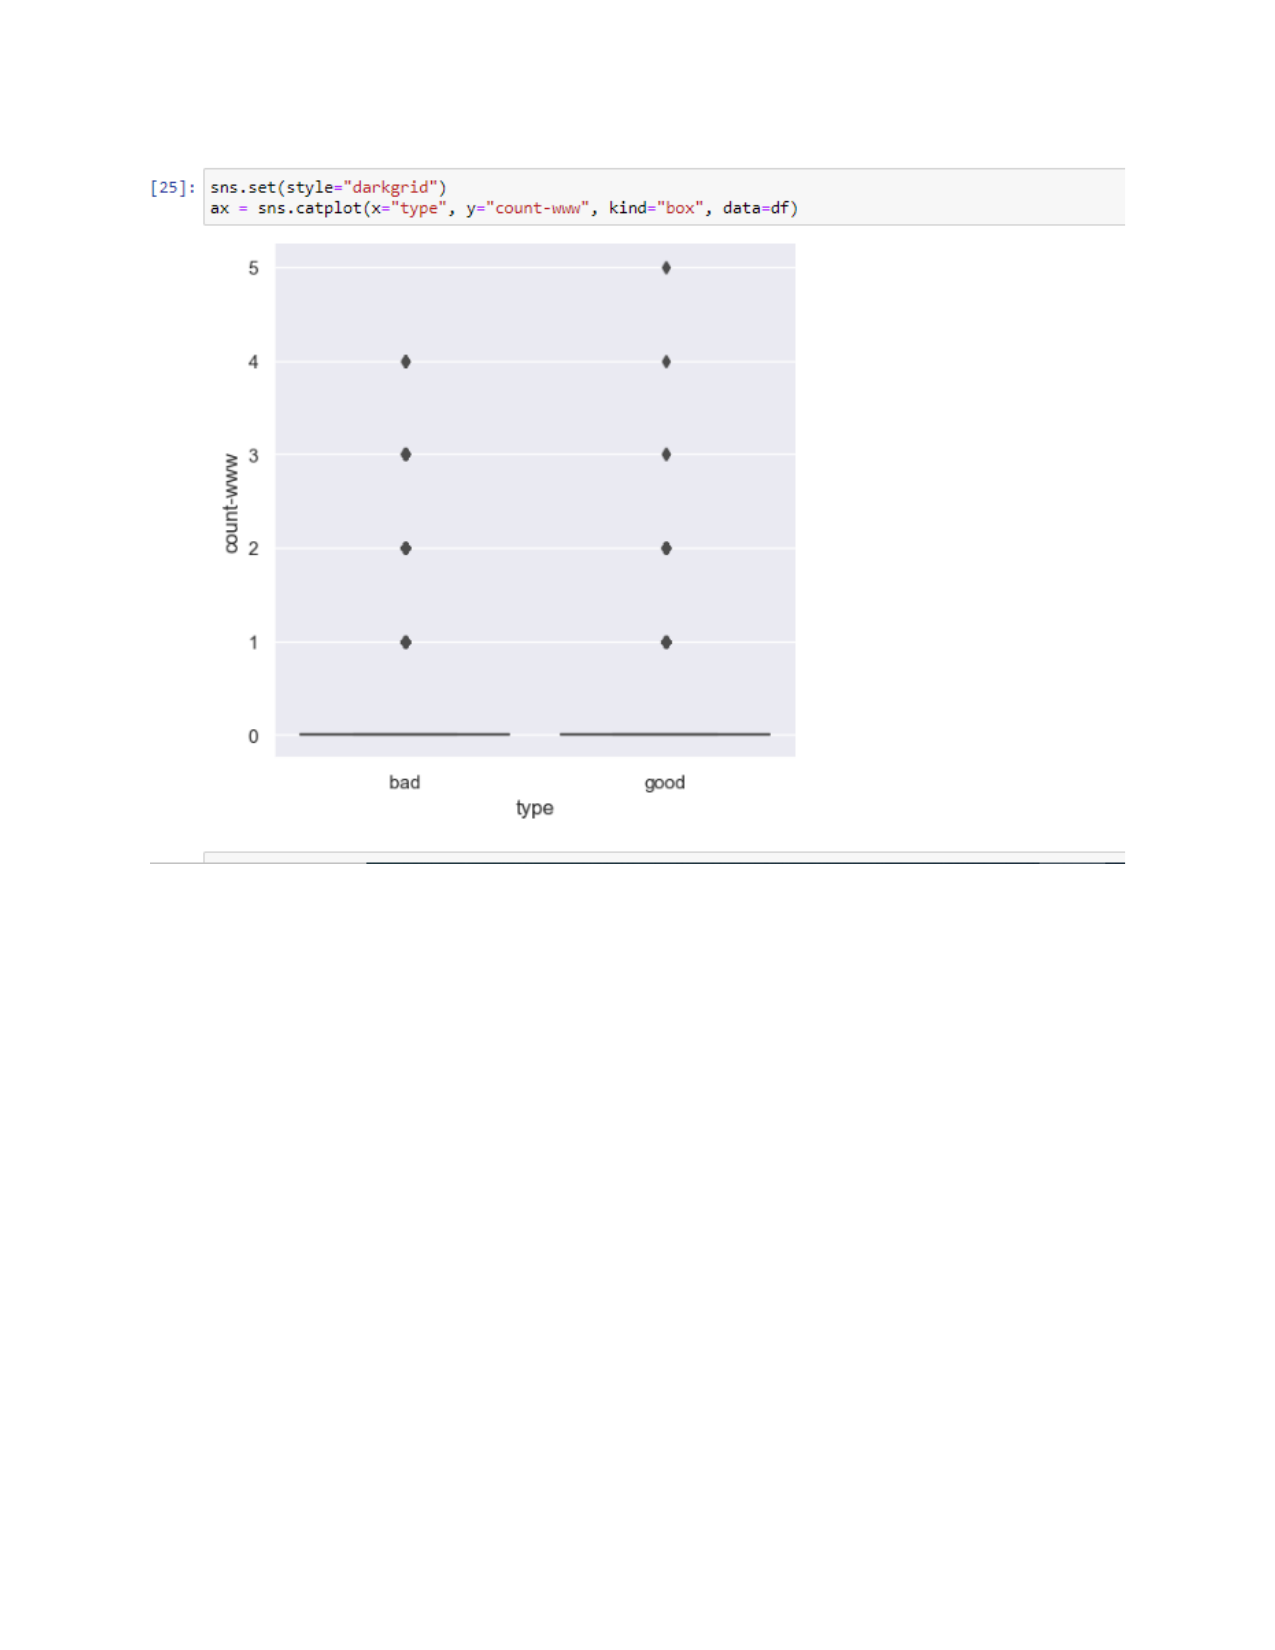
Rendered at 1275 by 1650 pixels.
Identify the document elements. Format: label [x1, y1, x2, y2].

picture [150, 150, 1125, 864]
